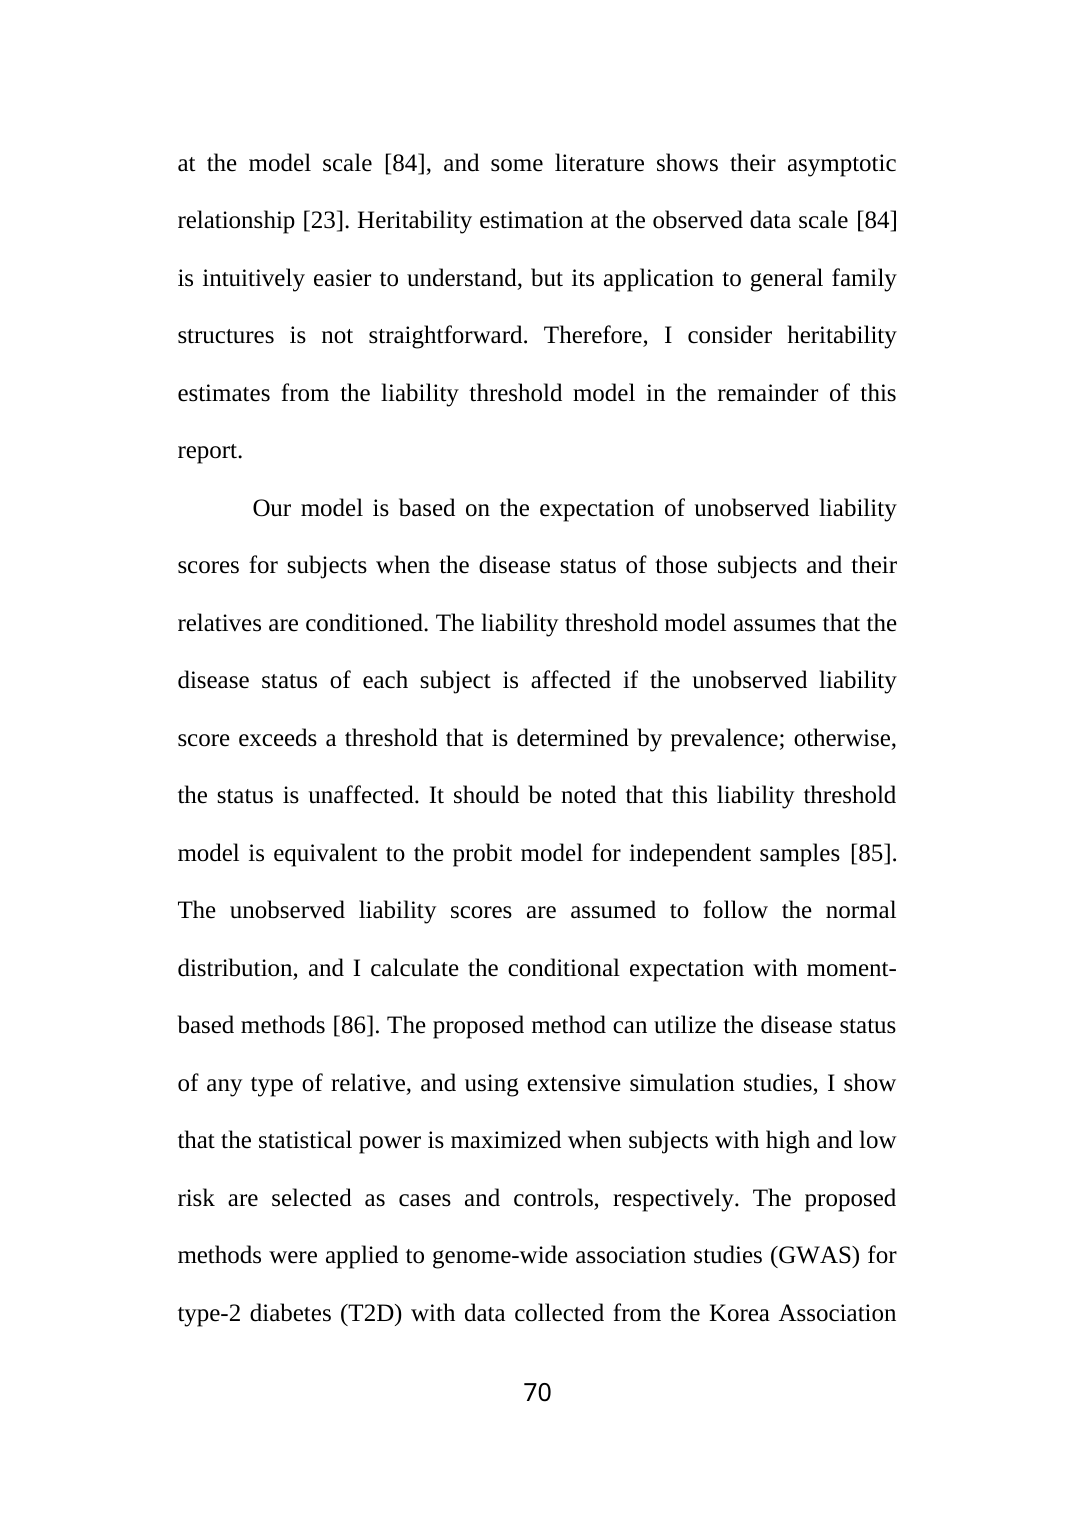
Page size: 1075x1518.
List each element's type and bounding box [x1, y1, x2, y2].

text [177, 148, 898, 464]
text [177, 493, 898, 1326]
